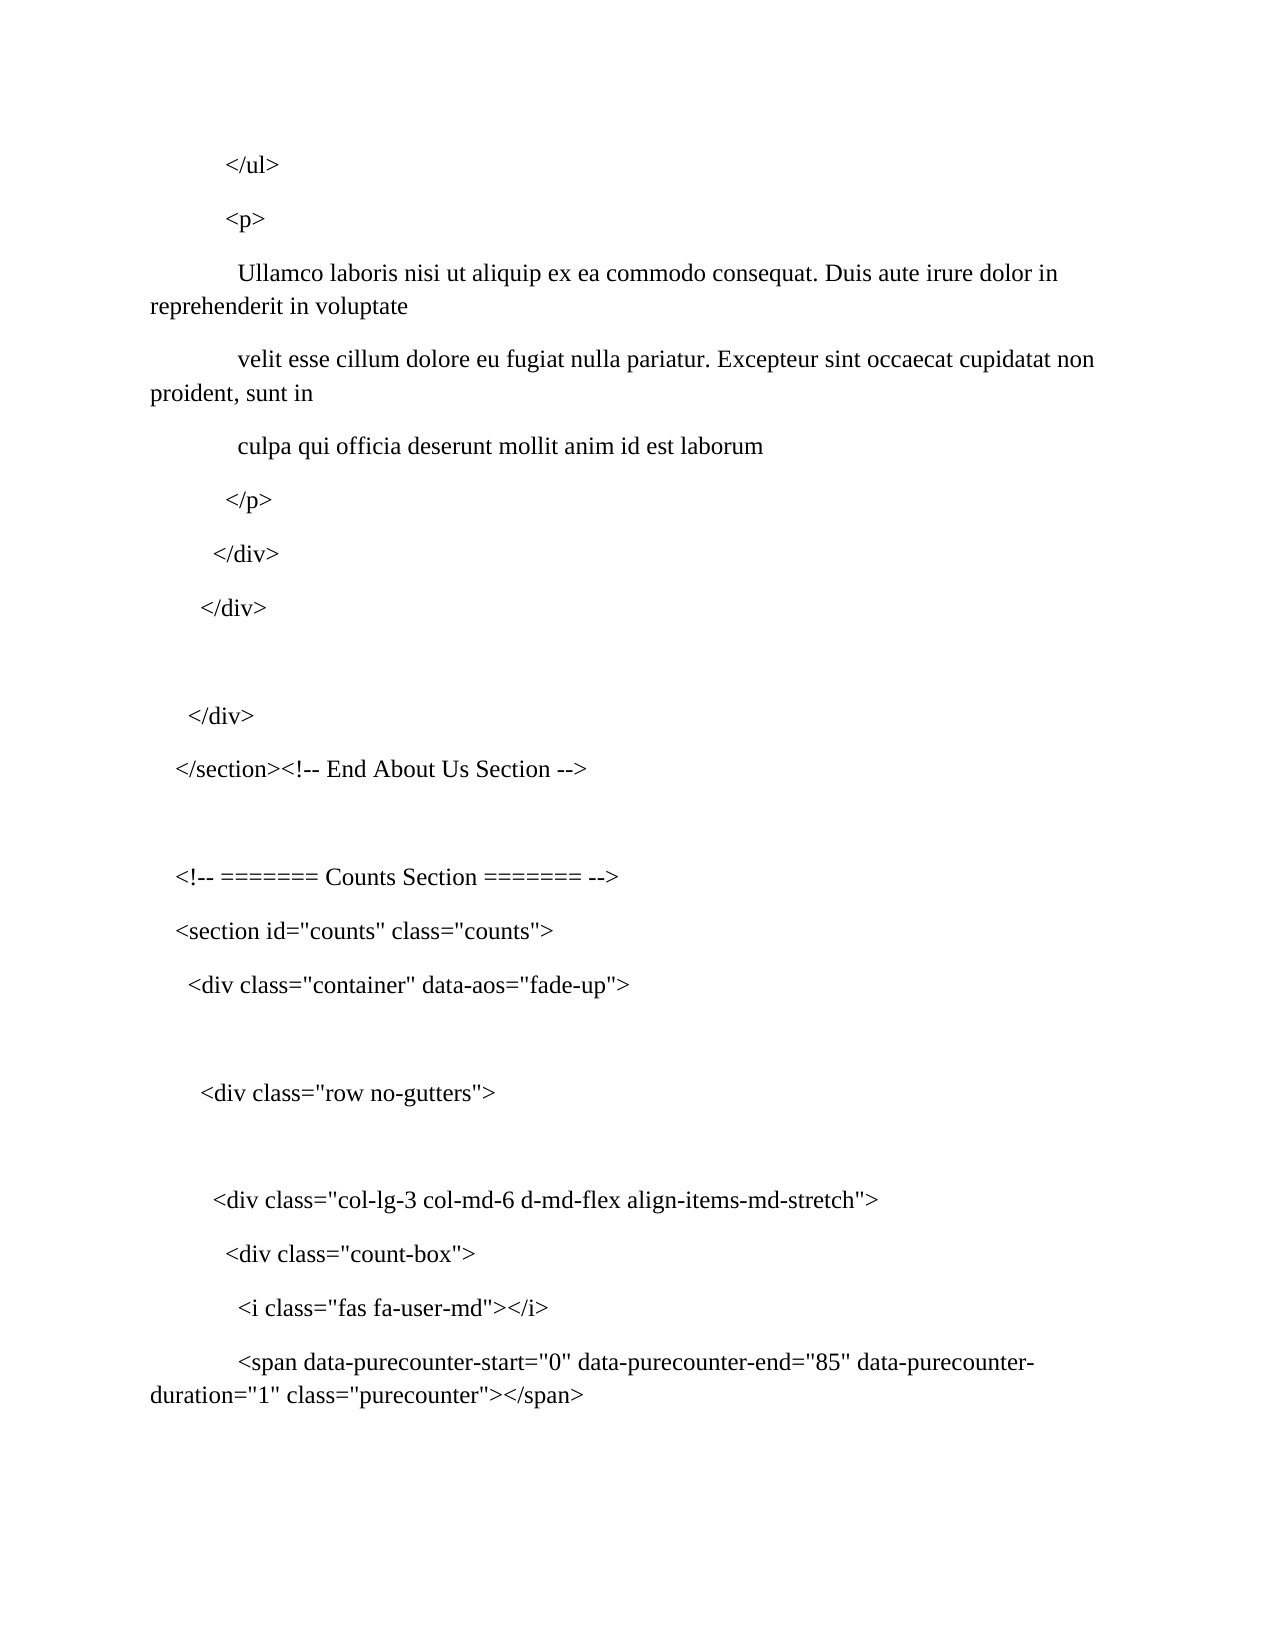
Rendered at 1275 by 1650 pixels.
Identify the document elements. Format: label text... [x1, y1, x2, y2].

text velit esse cillum dolore eu fugiat nulla pariatur. Excepteur sint occaecat cupidatat non proident, sunt in [150, 344, 1125, 406]
text <div class="count-box"> [150, 1239, 1125, 1268]
text <div class="row no-gutters"> [150, 1078, 1125, 1106]
text <span data-purecounter-start="0" data-purecounter-end="85" data-purecounter-duration="1" class="purecounter"></span> [150, 1347, 1125, 1409]
text Ullamco laboris nisi ut aliquip ex ea commodo consequat. Duis aute irure dolor in reprehenderit in voluptate [150, 258, 1125, 319]
text </div> [150, 593, 1125, 622]
text <p> [150, 204, 1125, 233]
text <div class="container" data-aos="fade-up"> [150, 970, 1125, 999]
text </ul> [150, 150, 1125, 179]
text <i class="fas fa-user-md"></i> [150, 1293, 1125, 1322]
text </div> [150, 539, 1125, 568]
text </div> [150, 701, 1125, 729]
text <section id="counts" class="counts"> [150, 916, 1125, 945]
text </section><!-- End About Us Section --> [150, 754, 1125, 783]
text </p> [150, 485, 1125, 514]
text culpa qui officia deserunt mollit anim id est laborum [150, 431, 1125, 460]
text <!-- ======= Counts Section ======= --> [150, 862, 1125, 891]
text <div class="col-lg-3 col-md-6 d-md-flex align-items-md-stretch"> [150, 1185, 1125, 1214]
